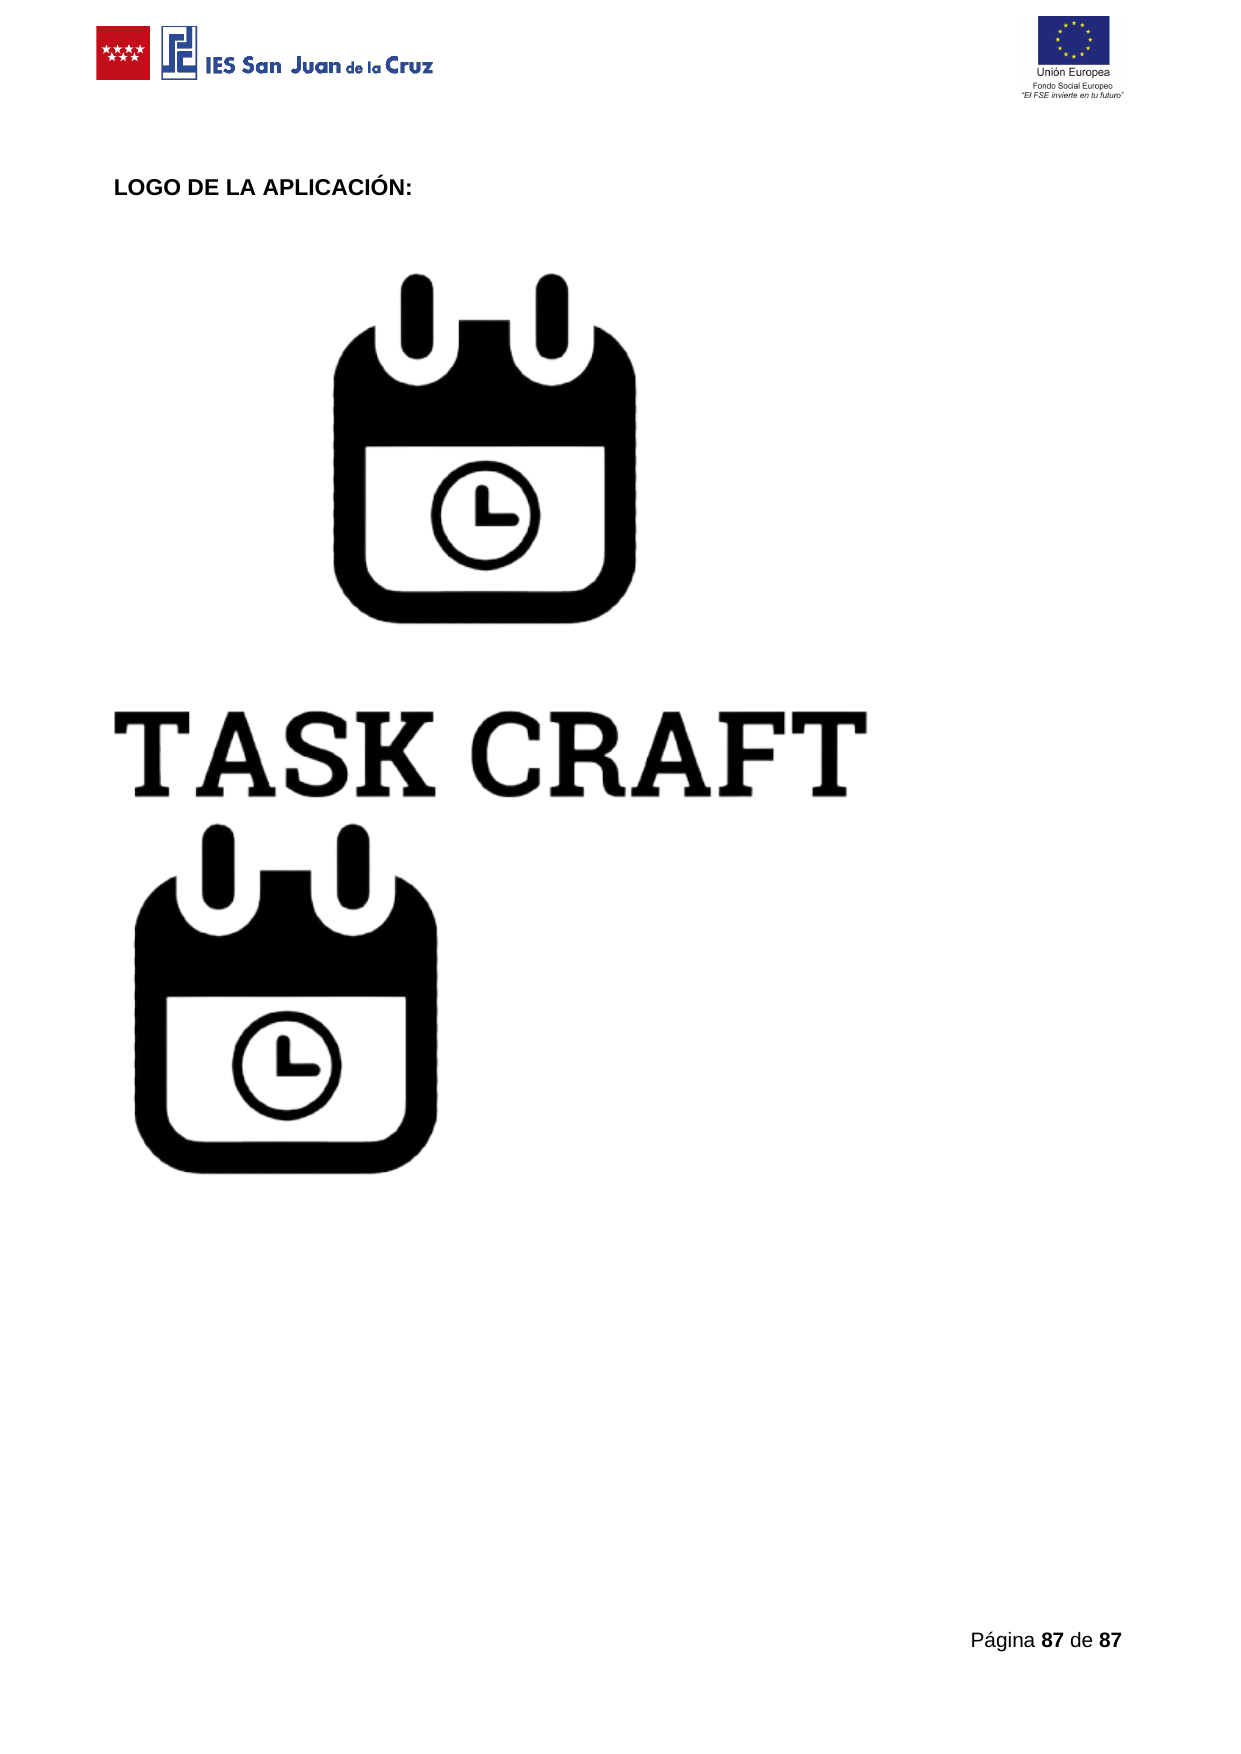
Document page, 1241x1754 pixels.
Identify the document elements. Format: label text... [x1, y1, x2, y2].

picture [205, 26, 433, 85]
picture [1021, 16, 1124, 98]
picture [96, 26, 198, 80]
text LOGO DE LA APLICACIÓN: [113, 174, 1122, 201]
picture [113, 817, 456, 1218]
picture [113, 273, 877, 804]
